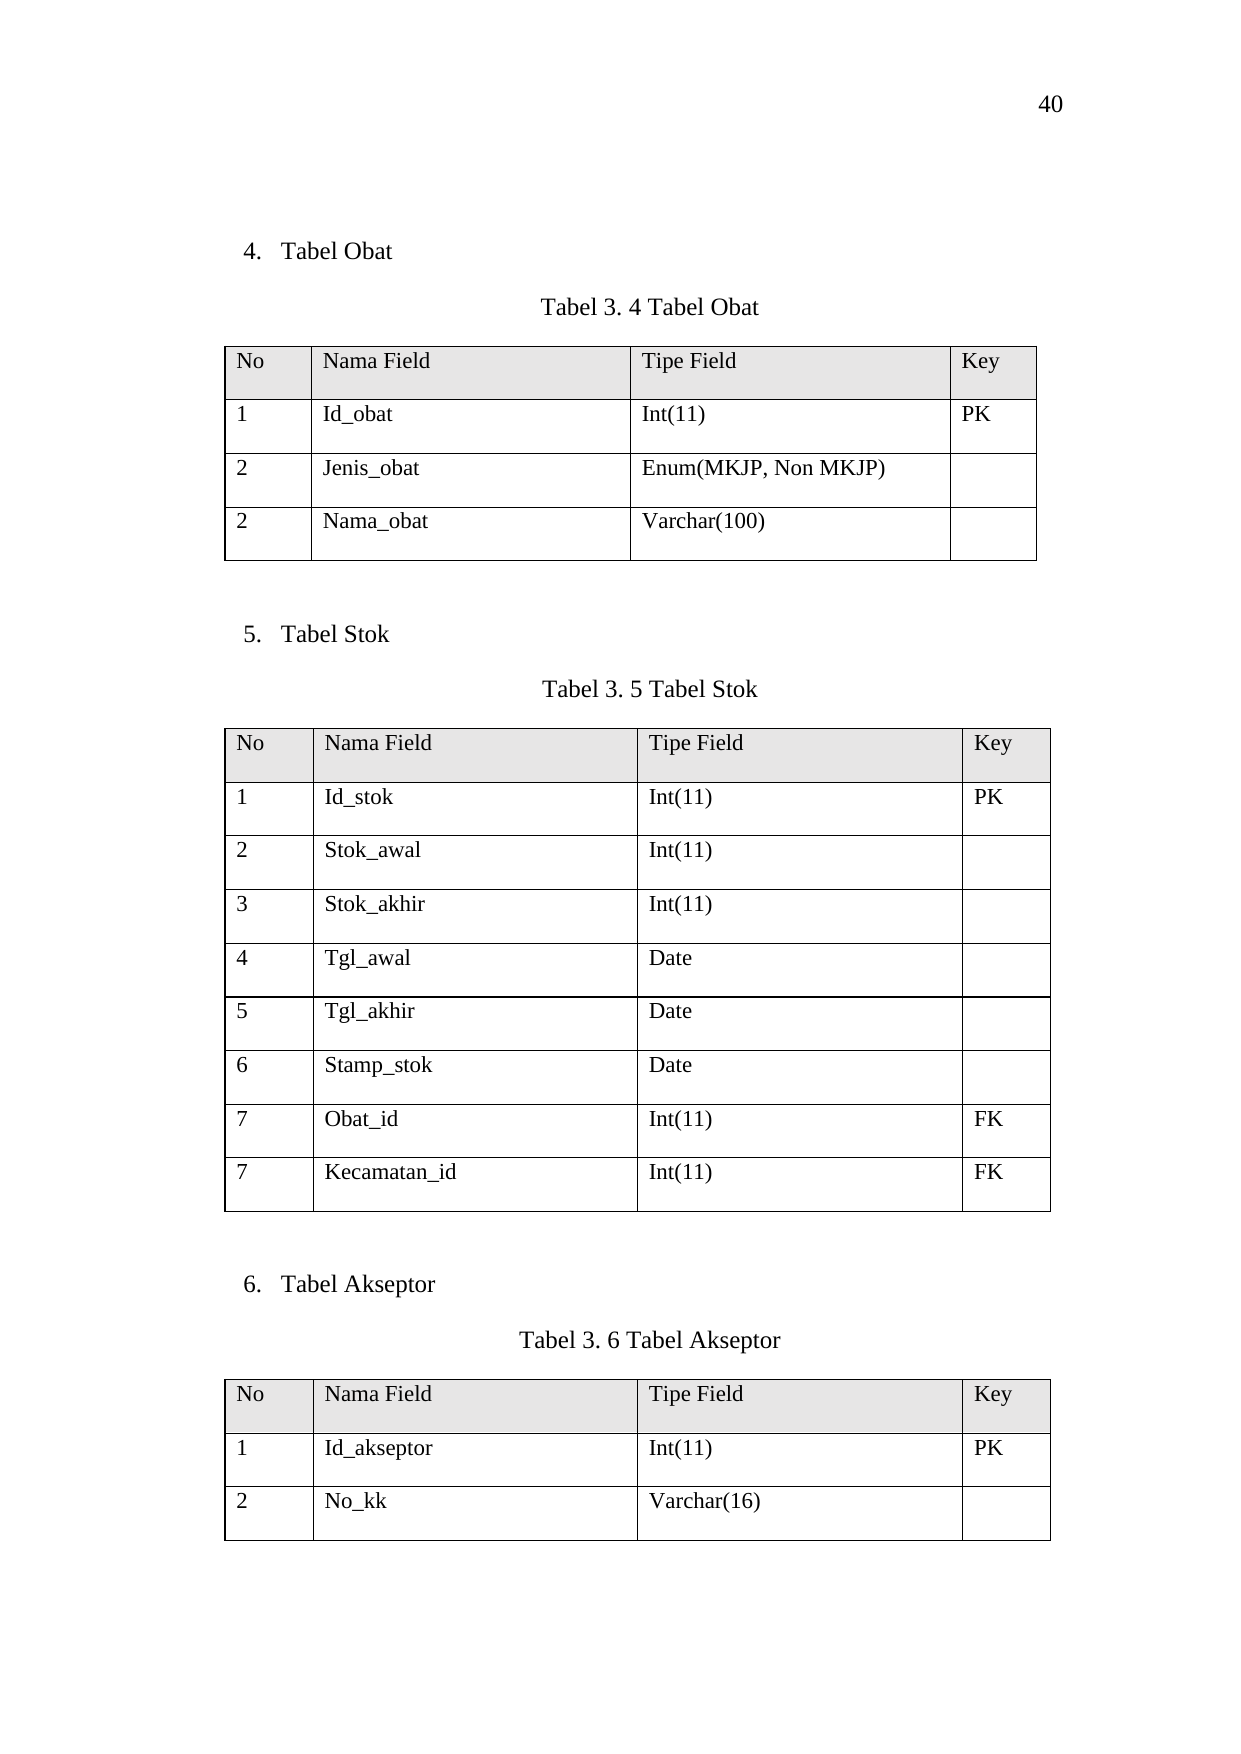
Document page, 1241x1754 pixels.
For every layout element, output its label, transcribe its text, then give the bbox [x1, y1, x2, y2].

table_cell Int(11) [638, 1158, 962, 1211]
table_cell PK [951, 400, 1036, 453]
table_cell 7 [226, 1105, 313, 1157]
table_cell 7 [226, 1158, 313, 1211]
table_header Key [951, 347, 1036, 399]
table_cell FK [963, 1158, 1050, 1211]
table_cell 2 [226, 508, 311, 560]
table_header Nama Field [314, 1380, 637, 1432]
table_header Tipe Field [631, 347, 950, 399]
table_cell 1 [226, 1434, 313, 1486]
table_cell Tgl_akhir [314, 998, 637, 1050]
table_cell Int(11) [638, 890, 962, 943]
table_cell Obat_id [314, 1105, 637, 1157]
table_cell [963, 836, 1050, 889]
table_cell 2 [226, 836, 313, 889]
table_cell [951, 454, 1036, 507]
table_cell [963, 890, 1050, 943]
list Tabel Obat [243, 236, 1063, 265]
table_cell Int(11) [638, 836, 962, 889]
table_cell [963, 1487, 1050, 1540]
table_cell [963, 1051, 1050, 1104]
table_cell 2 [226, 1487, 313, 1540]
table_header No [226, 1380, 313, 1432]
table_cell PK [963, 783, 1050, 835]
table_cell PK [963, 1434, 1050, 1486]
table_cell Int(11) [638, 783, 962, 835]
table_cell FK [963, 1105, 1050, 1157]
table_cell No_kk [314, 1487, 637, 1540]
list Tabel Akseptor [243, 1269, 1063, 1298]
table_header Nama Field [314, 729, 637, 782]
table_header Nama Field [312, 347, 630, 399]
table_cell Enum(MKJP, Non MKJP) [631, 454, 950, 507]
table_header No [226, 347, 311, 399]
table_header Key [963, 729, 1050, 782]
table_cell 1 [226, 400, 311, 453]
table_cell Tgl_awal [314, 944, 637, 996]
table_cell Date [638, 944, 962, 996]
table_cell Int(11) [638, 1105, 962, 1157]
table_cell Stok_akhir [314, 890, 637, 943]
table_cell [951, 508, 1036, 560]
table_header Key [963, 1380, 1050, 1432]
table_header Tipe Field [638, 1380, 962, 1432]
table_cell 1 [226, 783, 313, 835]
list Tabel Stok [243, 619, 1063, 647]
table_cell Varchar(16) [638, 1487, 962, 1540]
table_cell Id_stok [314, 783, 637, 835]
table_cell Date [638, 1051, 962, 1104]
table_cell 4 [226, 944, 313, 996]
table_cell Jenis_obat [312, 454, 630, 507]
table_cell Stamp_stok [314, 1051, 637, 1104]
table_cell Id_akseptor [314, 1434, 637, 1486]
table_cell [963, 998, 1050, 1050]
table_cell Int(11) [638, 1434, 962, 1486]
table_cell Date [638, 998, 962, 1050]
table_cell Varchar(100) [631, 508, 950, 560]
table_cell [963, 944, 1050, 996]
table_cell Kecamatan_id [314, 1158, 637, 1211]
table_cell 5 [226, 998, 313, 1050]
table_cell 6 [226, 1051, 313, 1104]
table_header No [226, 729, 313, 782]
table_header Tipe Field [638, 729, 962, 782]
table_cell Id_obat [312, 400, 630, 453]
table_cell Nama_obat [312, 508, 630, 560]
table_cell 2 [226, 454, 311, 507]
table_cell 3 [226, 890, 313, 943]
table_cell Int(11) [631, 400, 950, 453]
table_cell Stok_awal [314, 836, 637, 889]
